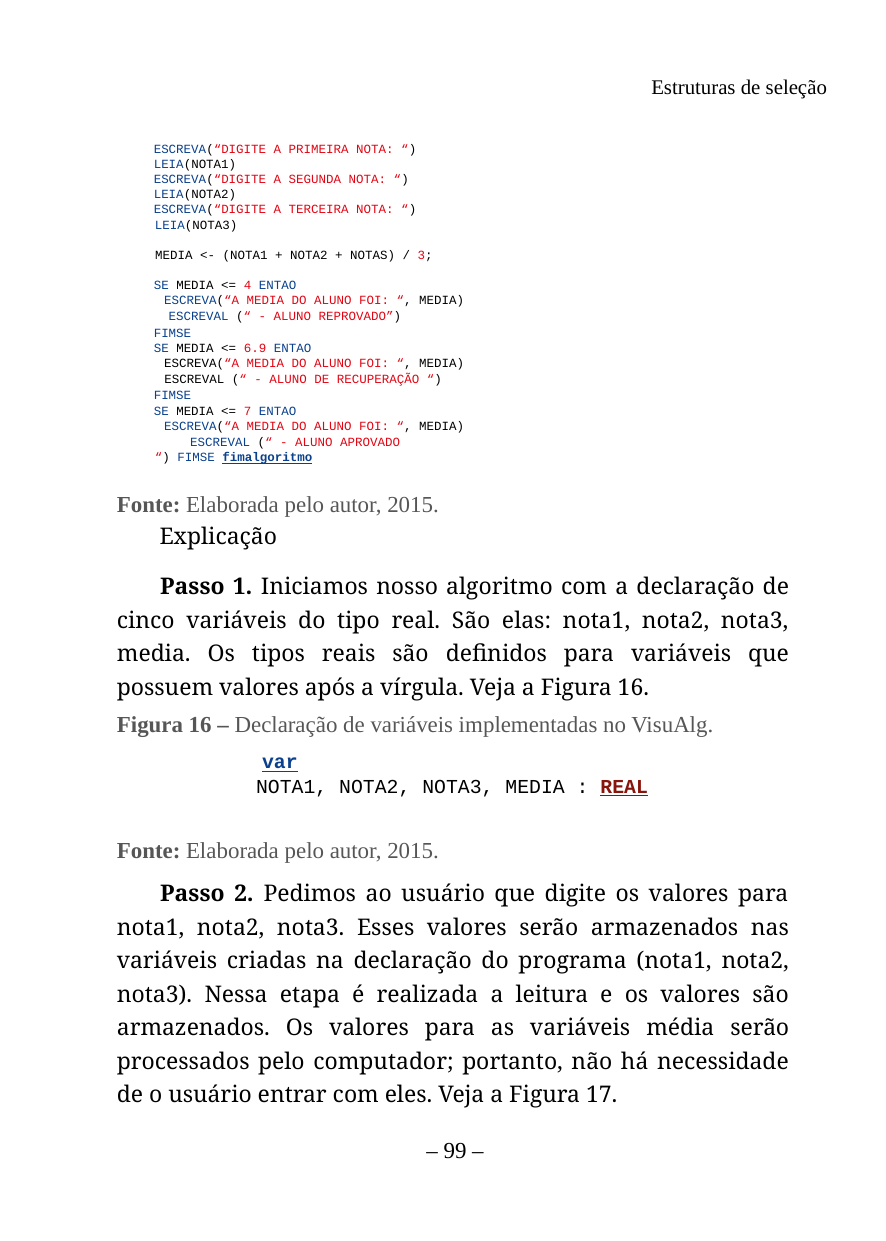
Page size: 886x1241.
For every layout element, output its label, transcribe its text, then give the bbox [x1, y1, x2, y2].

text SE MEDIA <= 6.9 ENTAO [153, 342, 444, 356]
text Fonte: Elaborada pelo autor, 2015. [117, 491, 793, 517]
text FIMSE [153, 389, 389, 403]
text Passo 1. Iniciamos nosso algoritmo com a declaração de cinco variáveis do tipo real. São elas: nota1, nota2, nota3, media. Os tipos reais são definidos para variáveis que possuem valores após a vírgula. Veja a Figura 16. [117, 570, 789, 702]
text ESCREVAL (“ - ALUNO DE RECUPERAÇÃO “) [115, 373, 794, 387]
text ESCREVAL (“ - ALUNO APROVADO “) FIMSE fimalgoritmo [153, 436, 420, 465]
text Explicação [159, 519, 789, 551]
text ESCREVA(“DIGITE A PRIMEIRA NOTA: “) [153, 143, 594, 157]
text ESCREVA(“A MEDIA DO ALUNO FOI: “, MEDIA) [115, 420, 794, 434]
text SE MEDIA <= 7 ENTAO [153, 404, 444, 419]
text LEIA(NOTA2) [153, 188, 444, 202]
text Passo 2. Pedimos ao usuário que digite os valores para nota1, nota2, nota3. Esses valores serão armazenados nas variáveis criadas na declaração do programa (nota1, nota2, nota3). Nessa etapa é realizada a leitura e os valores são armazenados. Os valores para as variáveis média serão processados pelo computador; portanto, não há necessidade de o usuário entrar com eles. Veja a Figura 17. [117, 877, 789, 1109]
text ESCREVA(“A MEDIA DO ALUNO FOI: “, MEDIA) [115, 357, 794, 371]
text MEDIA <- (NOTA1 + NOTA2 + NOTAS) / 3; [155, 249, 559, 263]
text ESCREVA(“A MEDIA DO ALUNO FOI: “, MEDIA) [115, 294, 794, 308]
text var [262, 752, 794, 775]
text Fonte: Elaborada pelo autor, 2015. [117, 837, 793, 863]
text Figura 16 – Declaração de variáveis implementadas no VisuAlg. [117, 711, 793, 738]
text LEIA(NOTA1) [153, 158, 444, 172]
text ESCREVA(“DIGITE A SEGUNDA NOTA: “) [153, 173, 594, 187]
subtitle NOTA1, NOTA2, NOTA3, MEDIA : REAL [115, 777, 788, 799]
text SE MEDIA <= 4 ENTAO [153, 279, 444, 293]
text FIMSE [153, 327, 389, 341]
text ESCREVA(“DIGITE A TERCEIRA NOTA: “) LEIA(NOTA3) [153, 203, 495, 233]
text ESCREVAL (“ - ALUNO REPROVADO”) [115, 310, 794, 324]
